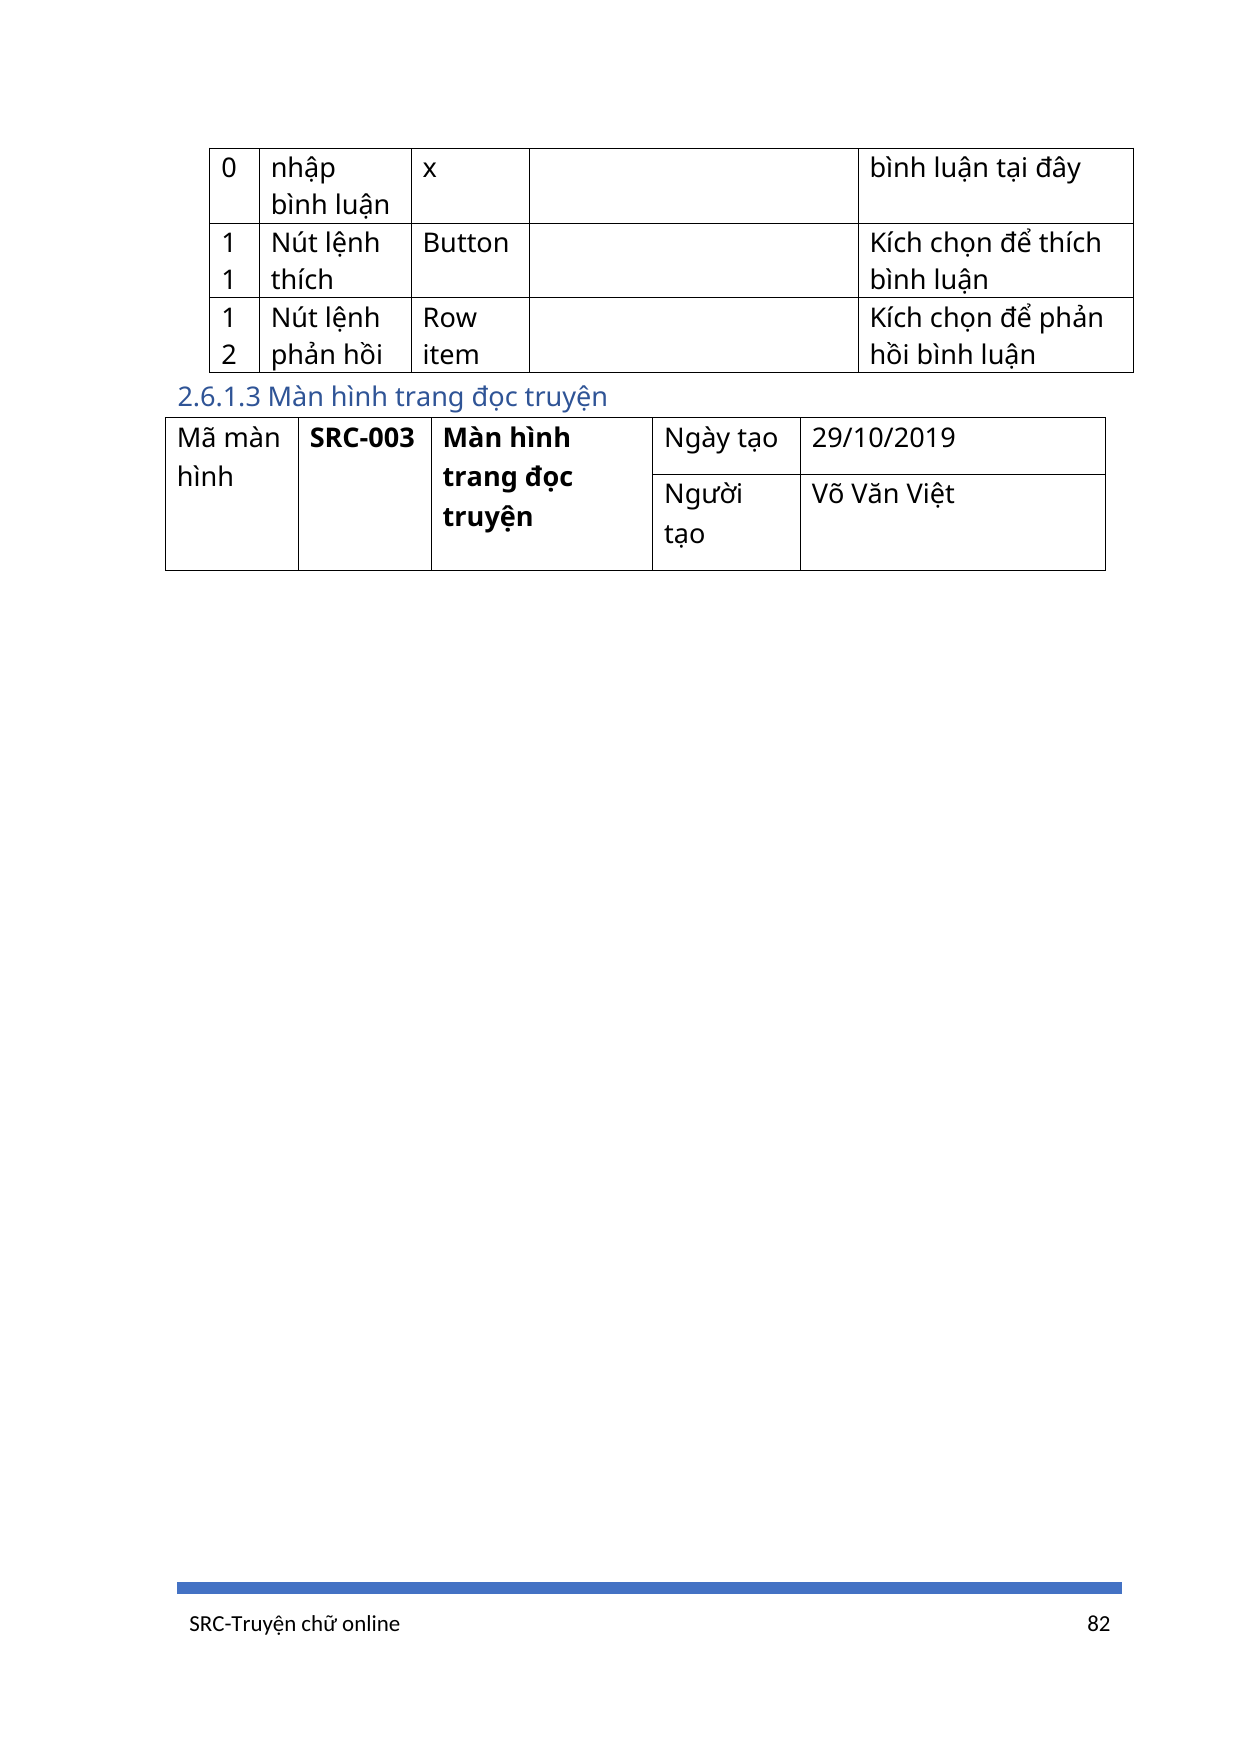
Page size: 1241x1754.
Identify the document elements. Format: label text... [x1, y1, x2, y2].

table_cell Textbox [412, 149, 529, 222]
table_cell 11 [210, 224, 259, 297]
table_cell Button [412, 224, 529, 297]
table_cell Row item [412, 298, 529, 372]
table_cell Người tạo [653, 475, 800, 570]
table_header Màn hình trang đọc truyện [432, 418, 652, 570]
table_cell Võ Văn Việt [801, 475, 1105, 570]
table_cell Kích chọn để thích bình luận [859, 224, 1133, 297]
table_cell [859, 149, 1133, 222]
table_cell Nút lệnh thích [260, 224, 411, 297]
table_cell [260, 149, 411, 222]
table_cell 12 [210, 298, 259, 372]
table_cell Nút lệnh phản hồi [260, 298, 411, 372]
table_header Mã màn hình [166, 418, 298, 570]
table_cell Kích chọn để phản hồi bình luận [859, 298, 1133, 372]
subtitle Màn hình trang đọc truyện [177, 377, 1122, 414]
table_cell 10 [210, 149, 259, 222]
table_cell [530, 298, 858, 372]
table_header 29/10/2019 [801, 418, 1105, 474]
table_cell [530, 224, 858, 297]
table_header SRC-003 [299, 418, 431, 570]
table_cell [530, 149, 858, 222]
table_header Ngày tạo [653, 418, 800, 474]
